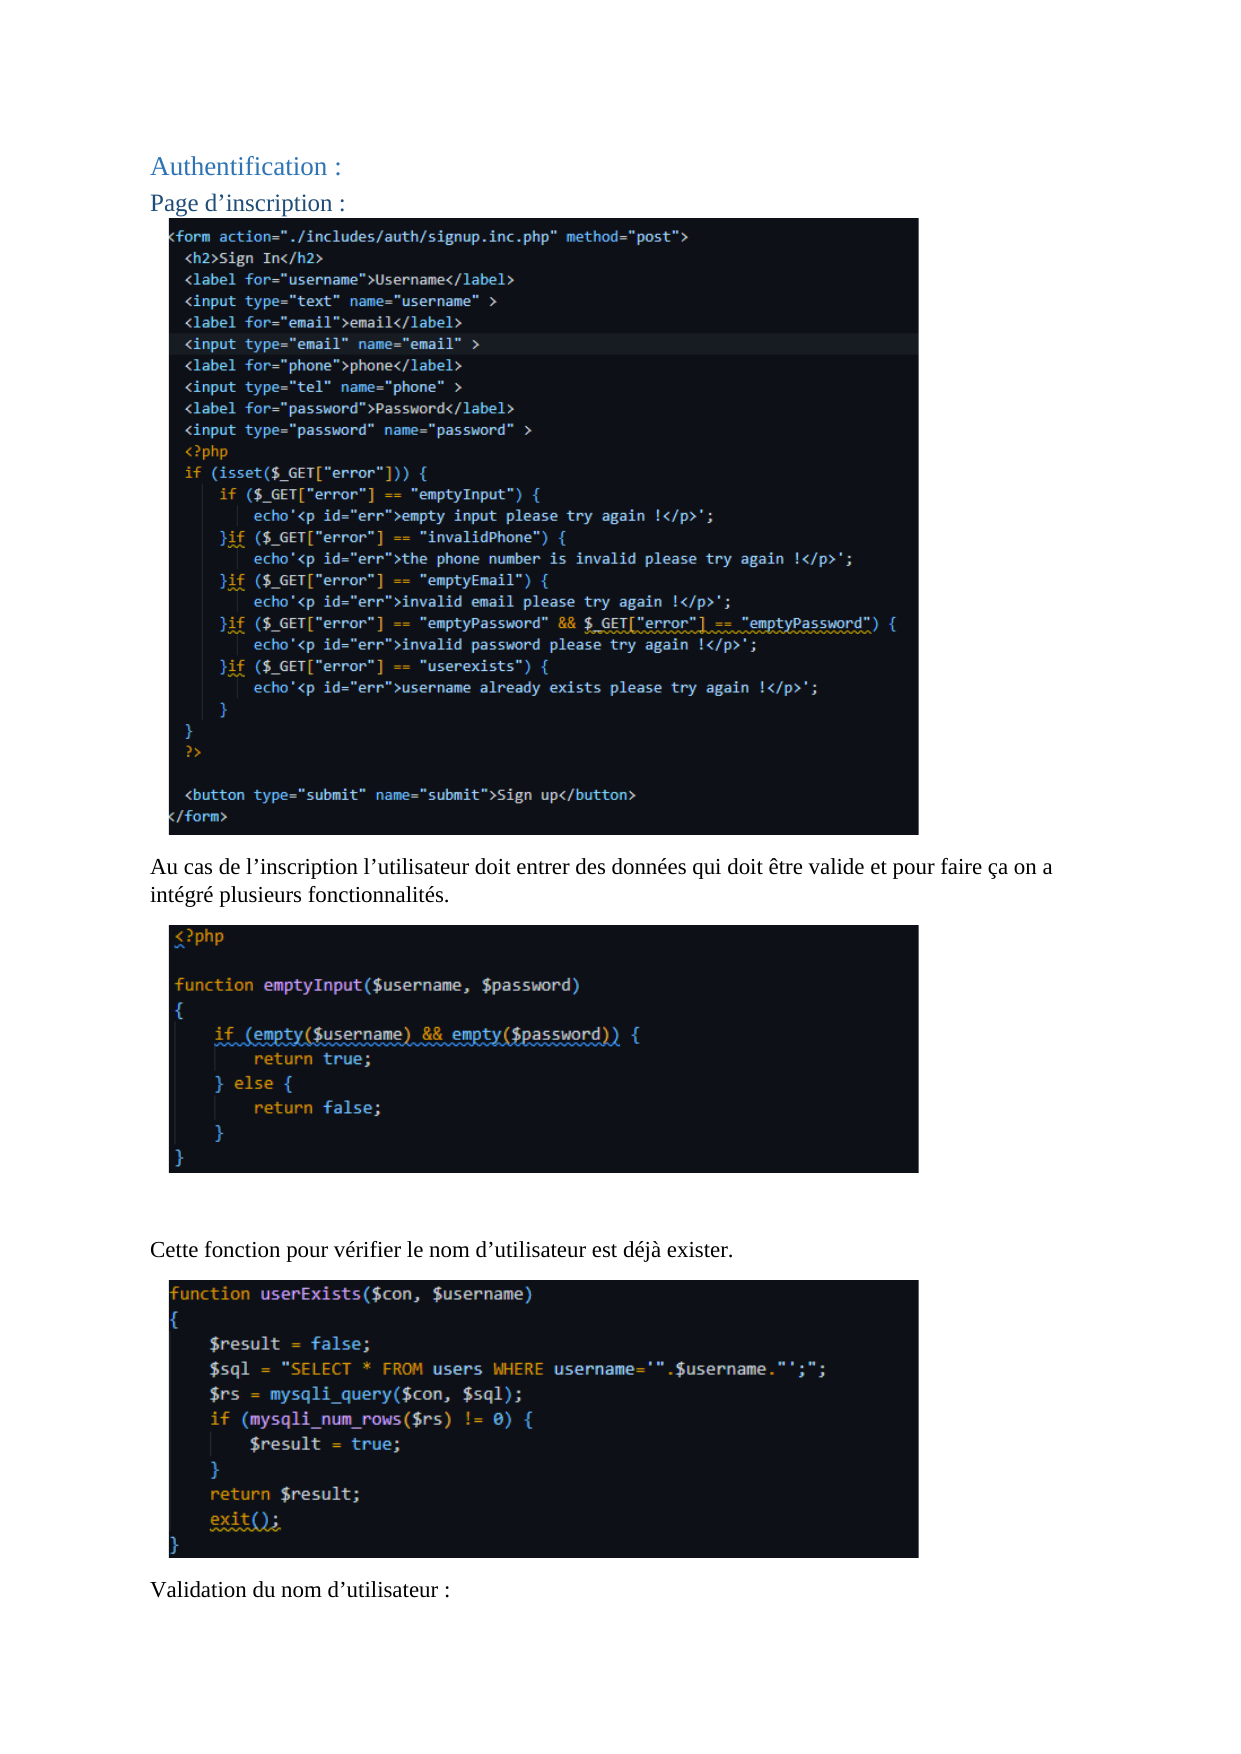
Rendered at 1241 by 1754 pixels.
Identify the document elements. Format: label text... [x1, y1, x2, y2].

text Cette fonction pour vérifier le nom d’utilisateur est déjà exister. [150, 1236, 1090, 1262]
text Au cas de l’inscription l’utilisateur doit entrer des données qui doit être valide et pour faire ça on a intégré plusieurs fonctionnalités. [150, 853, 1090, 907]
subtitle Authentification : [150, 150, 1090, 181]
subtitle Page d’inscription : [150, 188, 1090, 216]
text Validation du nom d’utilisateur : [150, 1576, 1090, 1602]
